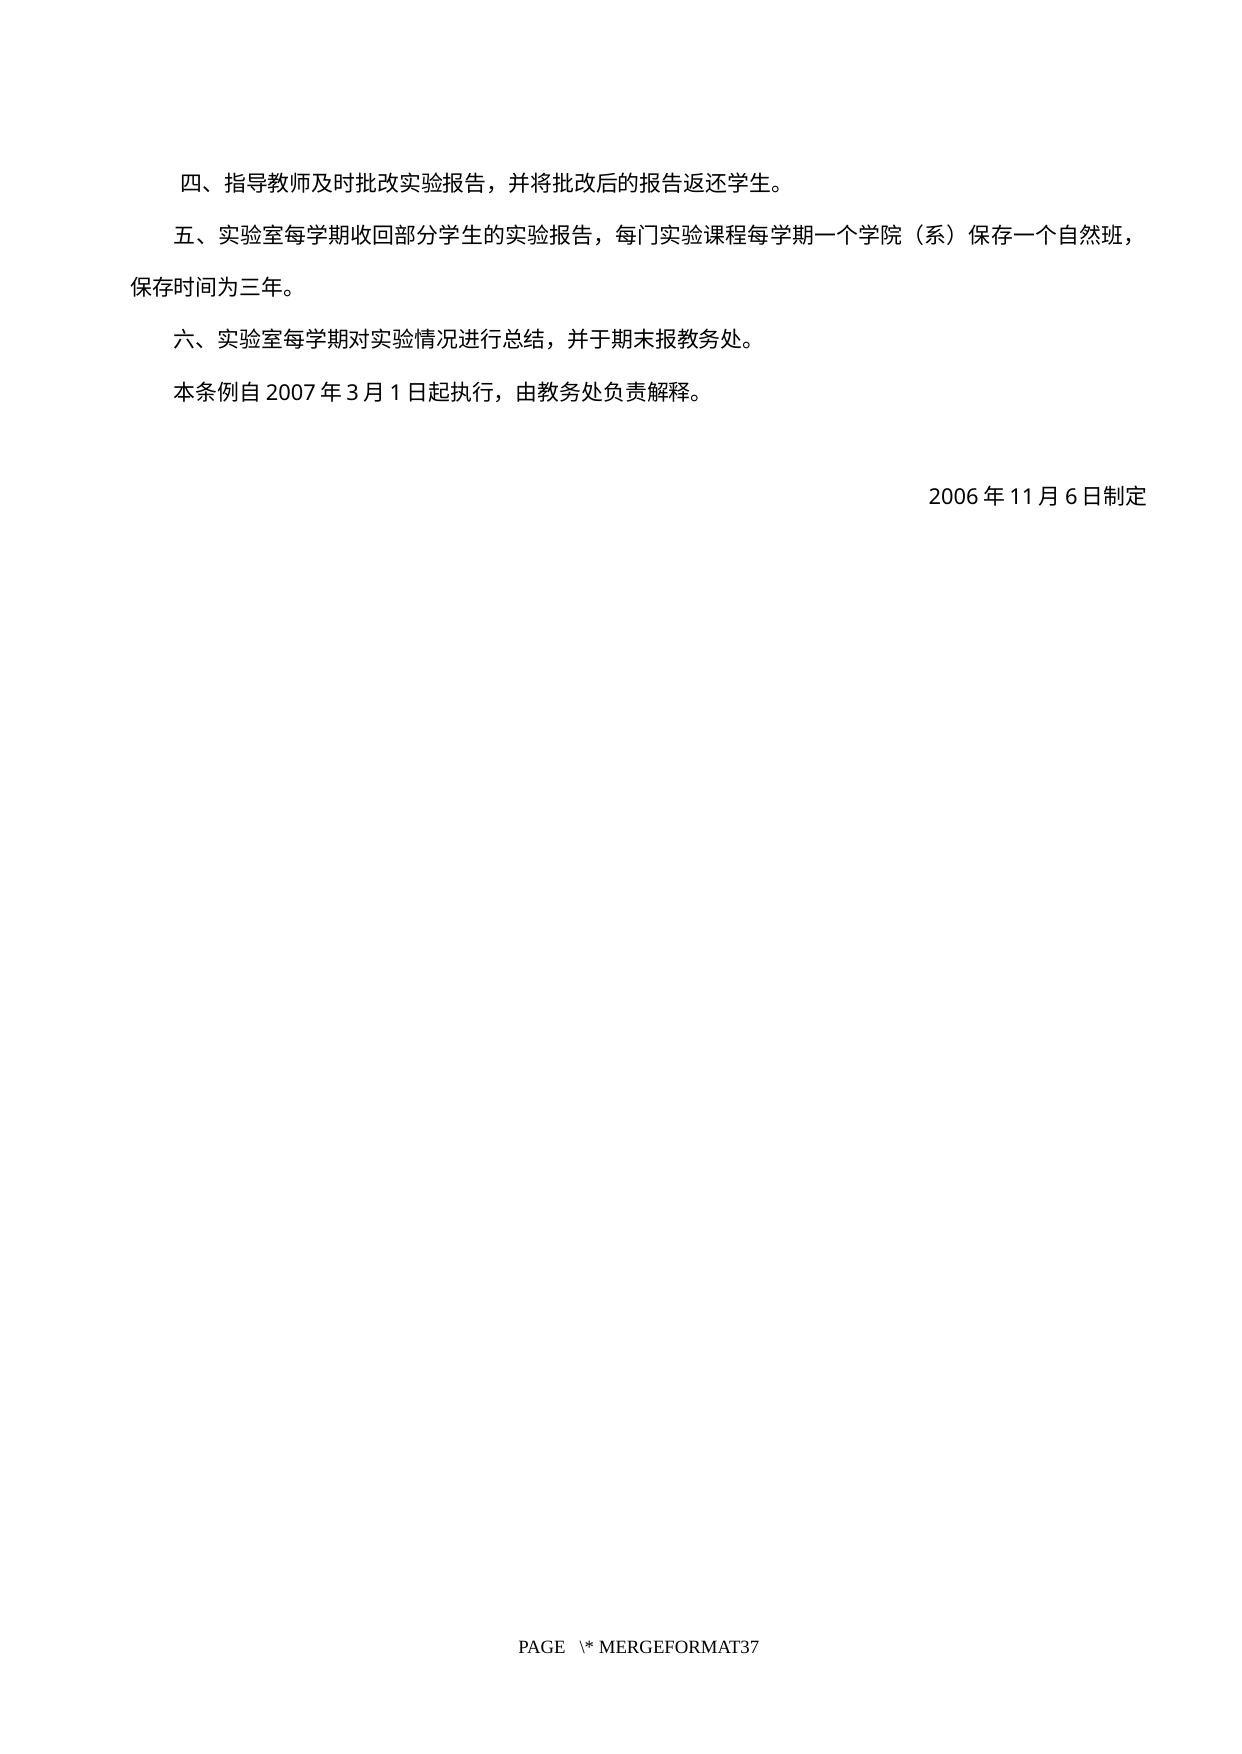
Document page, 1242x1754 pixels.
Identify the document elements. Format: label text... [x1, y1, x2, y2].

text 六、实验室每学期对实验情况进行总结，并于期末报教务处。 [130, 306, 1147, 358]
text 本条例自2007年3月1日起执行，由教务处负责解释。 [130, 358, 1147, 410]
text 2006年11月6日制定 [130, 462, 1147, 514]
text 五、实验室每学期收回部分学生的实验报告，每门实验课程每学期一个学院（系）保存一个自然班，保存时间为三年。 [130, 202, 1147, 306]
text 四、指导教师及时批改实验报告，并将批改后的报告返还学生。 [130, 150, 1147, 202]
